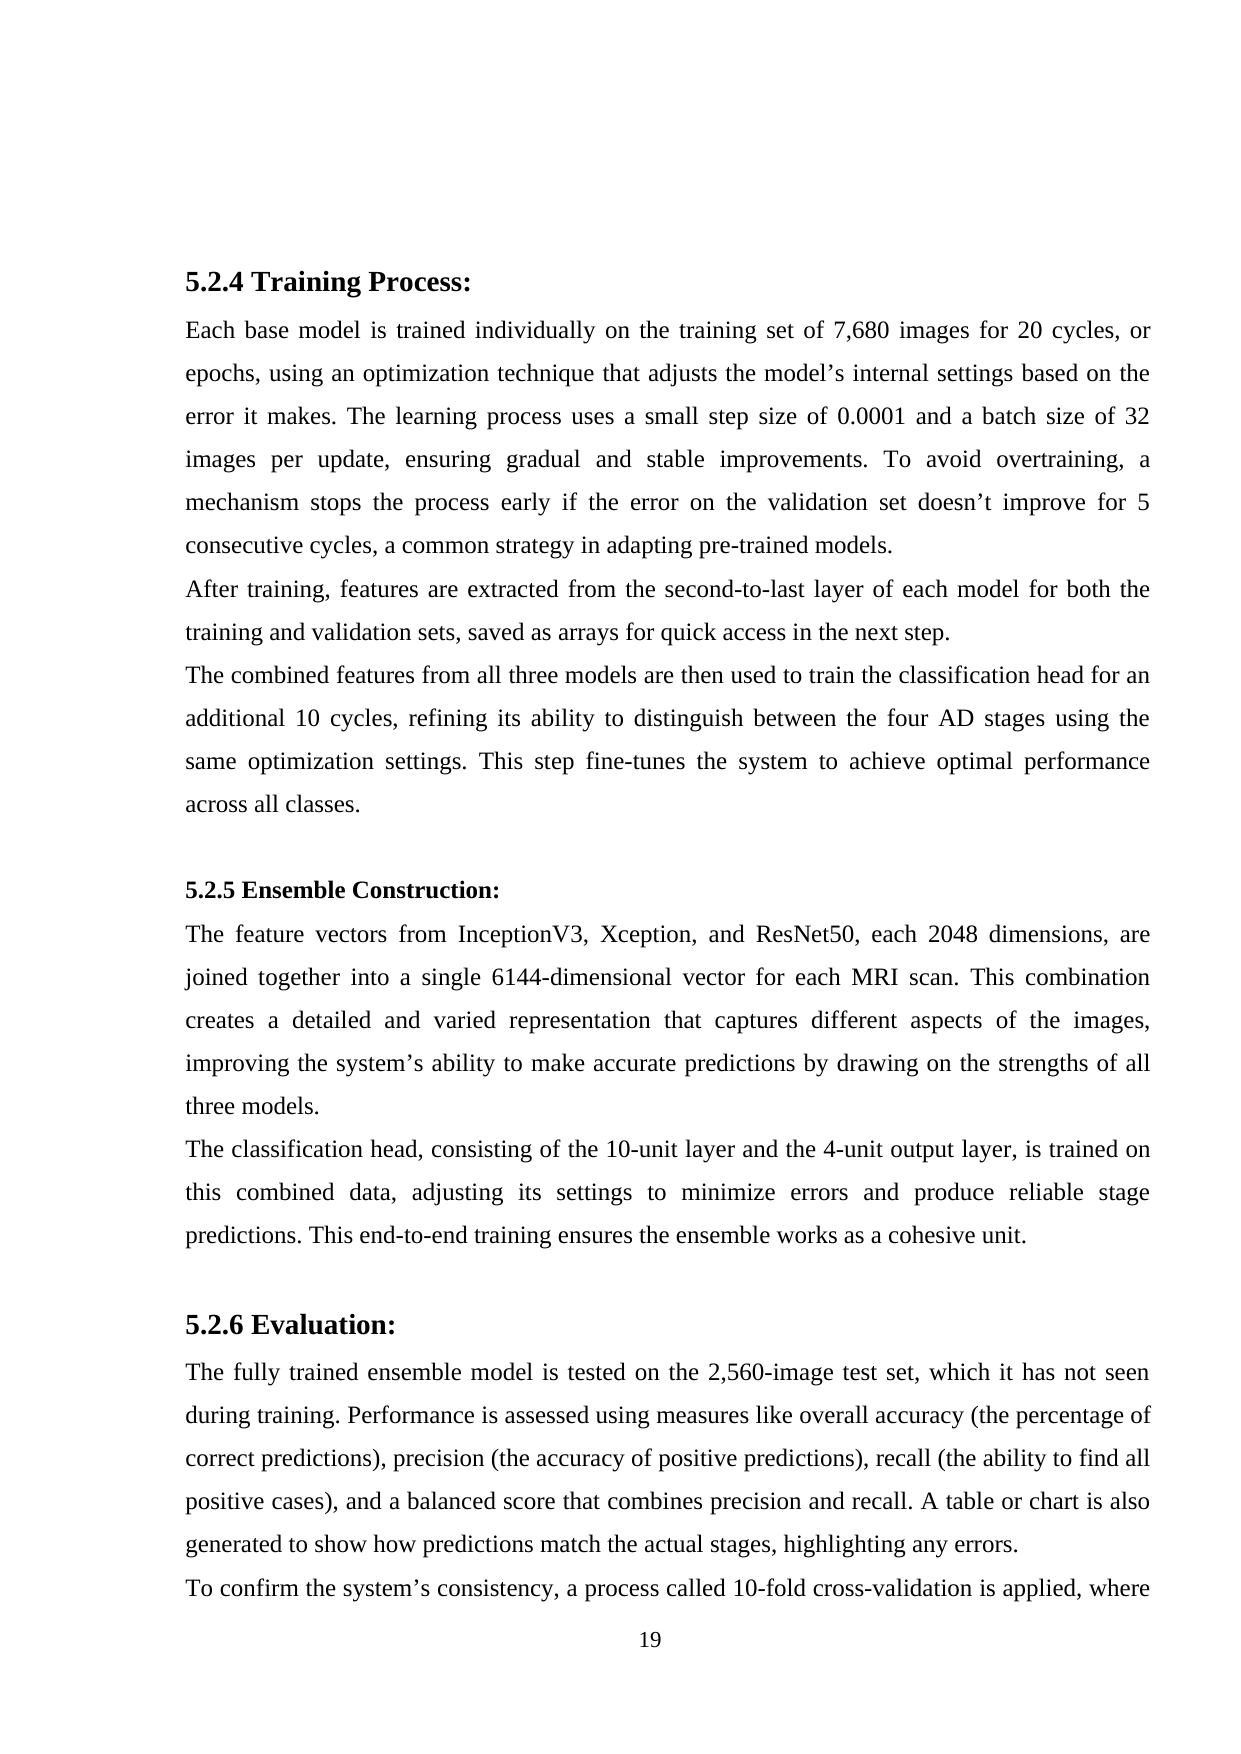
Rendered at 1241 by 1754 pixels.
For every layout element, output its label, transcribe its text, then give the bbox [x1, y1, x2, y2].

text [185, 1573, 1152, 1601]
text The classification head, consisting of the 10-unit layer and the 4-unit output layer, is trained on this combined data, adjusting its settings to minimize errors and produce reliable stage predictions. This end-to-end training ensures the ensemble works as a cohesive unit. [185, 1134, 1152, 1249]
text The fully trained ensemble model is tested on the 2,560-image test set, which it has not seen during training. Performance is assessed using measures like overall accuracy (the percentage of correct predictions), precision (the accuracy of positive predictions), recall (the ability to find all positive cases), and a balanced score that combines precision and recall. A table or chart is also generated to show how predictions match the actual stages, highlighting any errors. [185, 1357, 1152, 1558]
text The combined features from all three models are then used to train the classification head for an additional 10 cycles, refining its ability to distinguish between the four AD stages using the same optimization settings. This step fine-tunes the system to achieve optimal performance across all classes. [185, 660, 1152, 818]
text 5.2.6 Evaluation: [185, 1307, 1152, 1340]
text 5.2.4 Training Process: [185, 264, 1152, 298]
text Each base model is trained individually on the training set of 7,680 images for 20 cycles, or epochs, using an optimization technique that adjusts the model’s internal settings based on the error it makes. The learning process uses a small step size of 0.0001 and a batch size of 32 images per update, ensuring gradual and stable improvements. To avoid overtraining, a mechanism stops the process early if the error on the validation set doesn’t improve for 5 consecutive cycles, a common strategy in adapting pre-trained models. [185, 315, 1152, 559]
text After training, features are extracted from the second-to-last layer of each model for both the training and validation sets, saved as arrays for quick access in the next step. [185, 574, 1152, 646]
text 5.2.5 Ensemble Construction: [185, 876, 1152, 904]
text The feature vectors from InceptionV3, Xception, and ResNet50, each 2048 dimensions, are joined together into a single 6144-dimensional vector for each MRI scan. This combination creates a detailed and varied representation that captures different aspects of the images, improving the system’s ability to make accurate predictions by drawing on the strengths of all three models. [185, 919, 1152, 1120]
